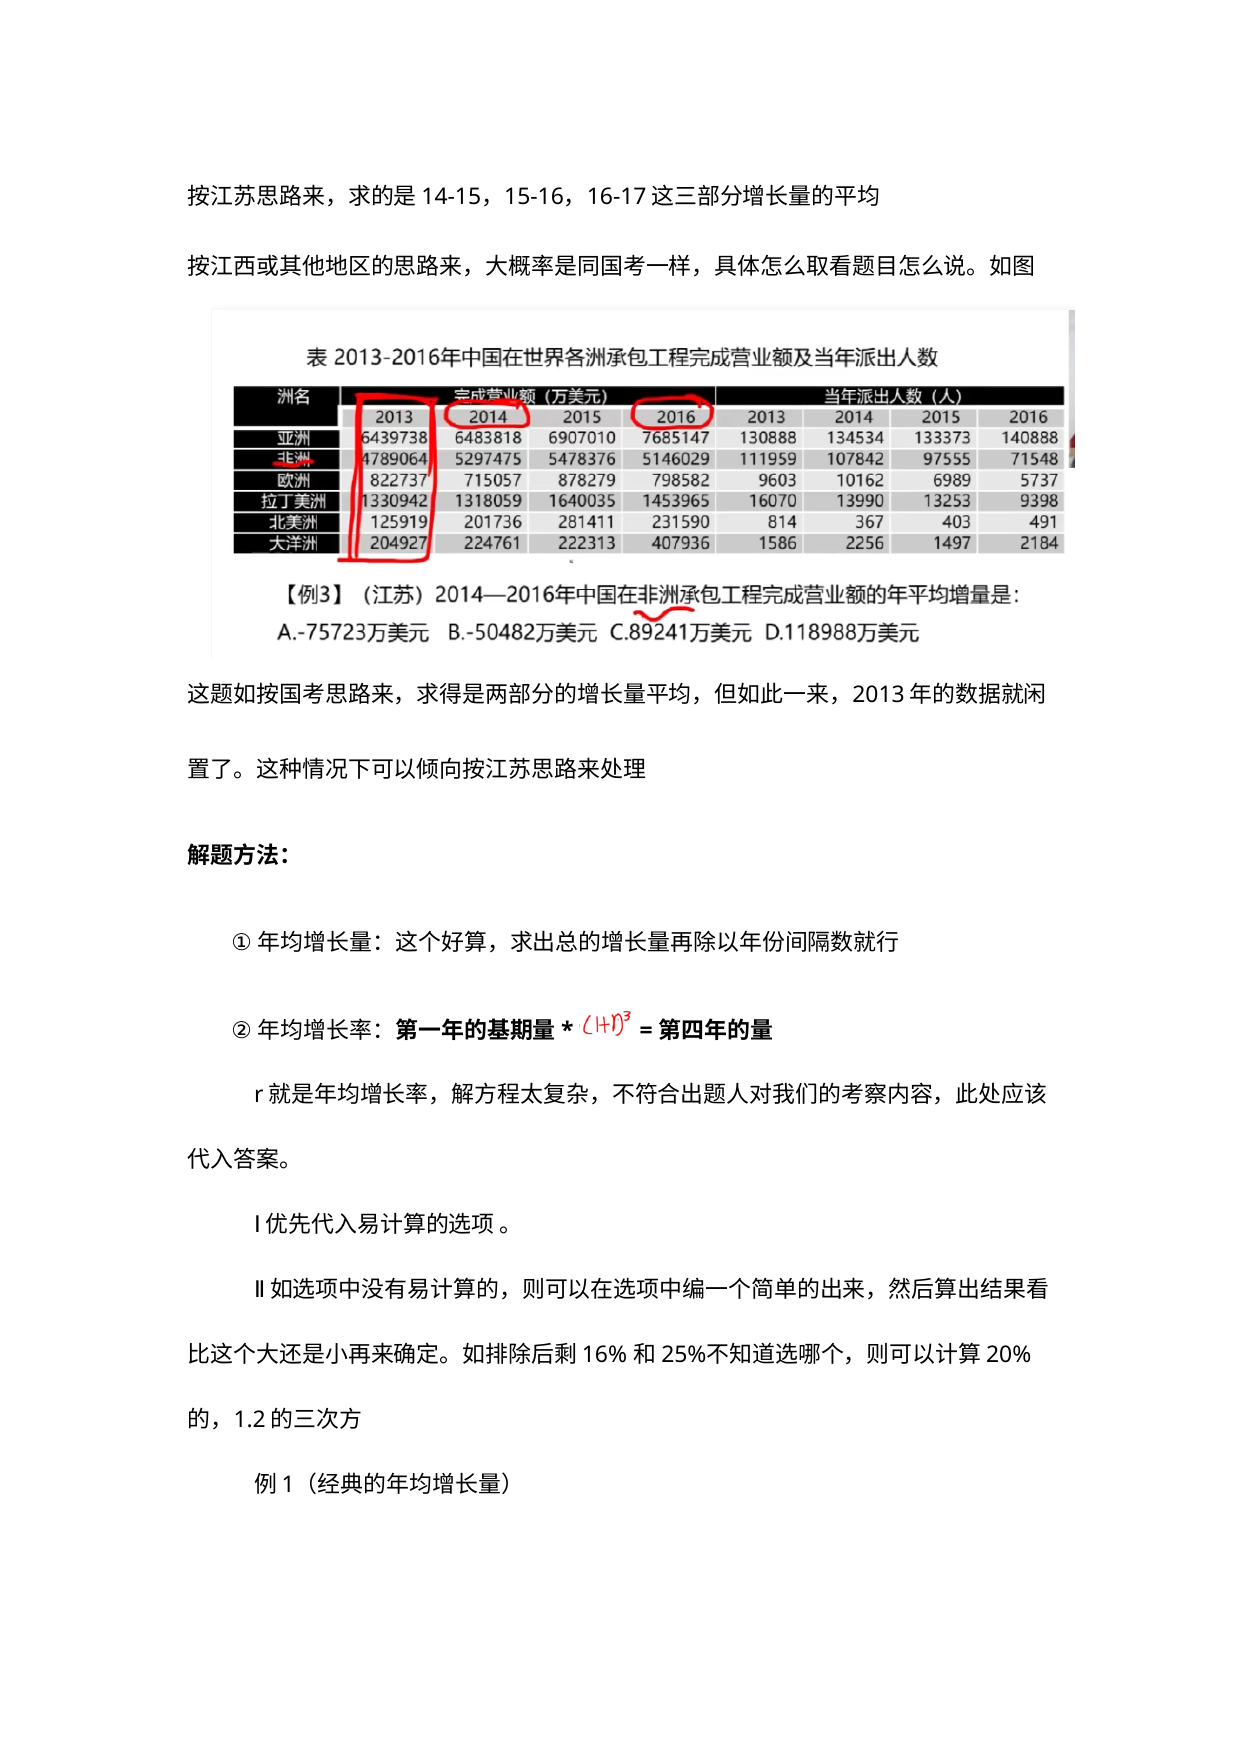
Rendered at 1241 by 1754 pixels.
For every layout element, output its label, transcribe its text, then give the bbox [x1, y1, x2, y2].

text 这题如按国考思路来，求得是两部分的增长量平均，但如此一来，2013年的数据就闲置了。这种情况下可以倾向按江苏思路来处理 [187, 660, 1053, 800]
list 例1（经典的年均增长量） [187, 1449, 1053, 1514]
text 按江苏思路来，求的是14-15，15-16，16-17这三部分增长量的平均 [187, 162, 1053, 227]
picture [579, 1009, 634, 1038]
list r就是年均增长率，解方程太复杂，不符合出题人对我们的考察内容，此处应该代入答案。 [187, 1059, 1053, 1189]
text 按江西或其他地区的思路来，大概率是同国考一样，具体怎么取看题目怎么说。如图 [187, 232, 1053, 297]
text 解题方法： [187, 821, 1053, 886]
picture [210, 305, 1075, 658]
list 年均增长量：这个好算，求出总的增长量再除以年份间隔数就行 [187, 908, 1053, 973]
list Ⅱ如选项中没有易计算的，则可以在选项中编一个简单的出来，然后算出结果看比这个大还是小再来确定。如排除后剩16% 和 25%不知道选哪个，则可以计算20%的，1.2的三次方 [187, 1254, 1053, 1449]
list Ⅰ优先代入易计算的选项 。 [187, 1189, 1053, 1254]
list ② 年均增长率：第一年的基期量 * = 第四年的量 [187, 994, 1053, 1059]
